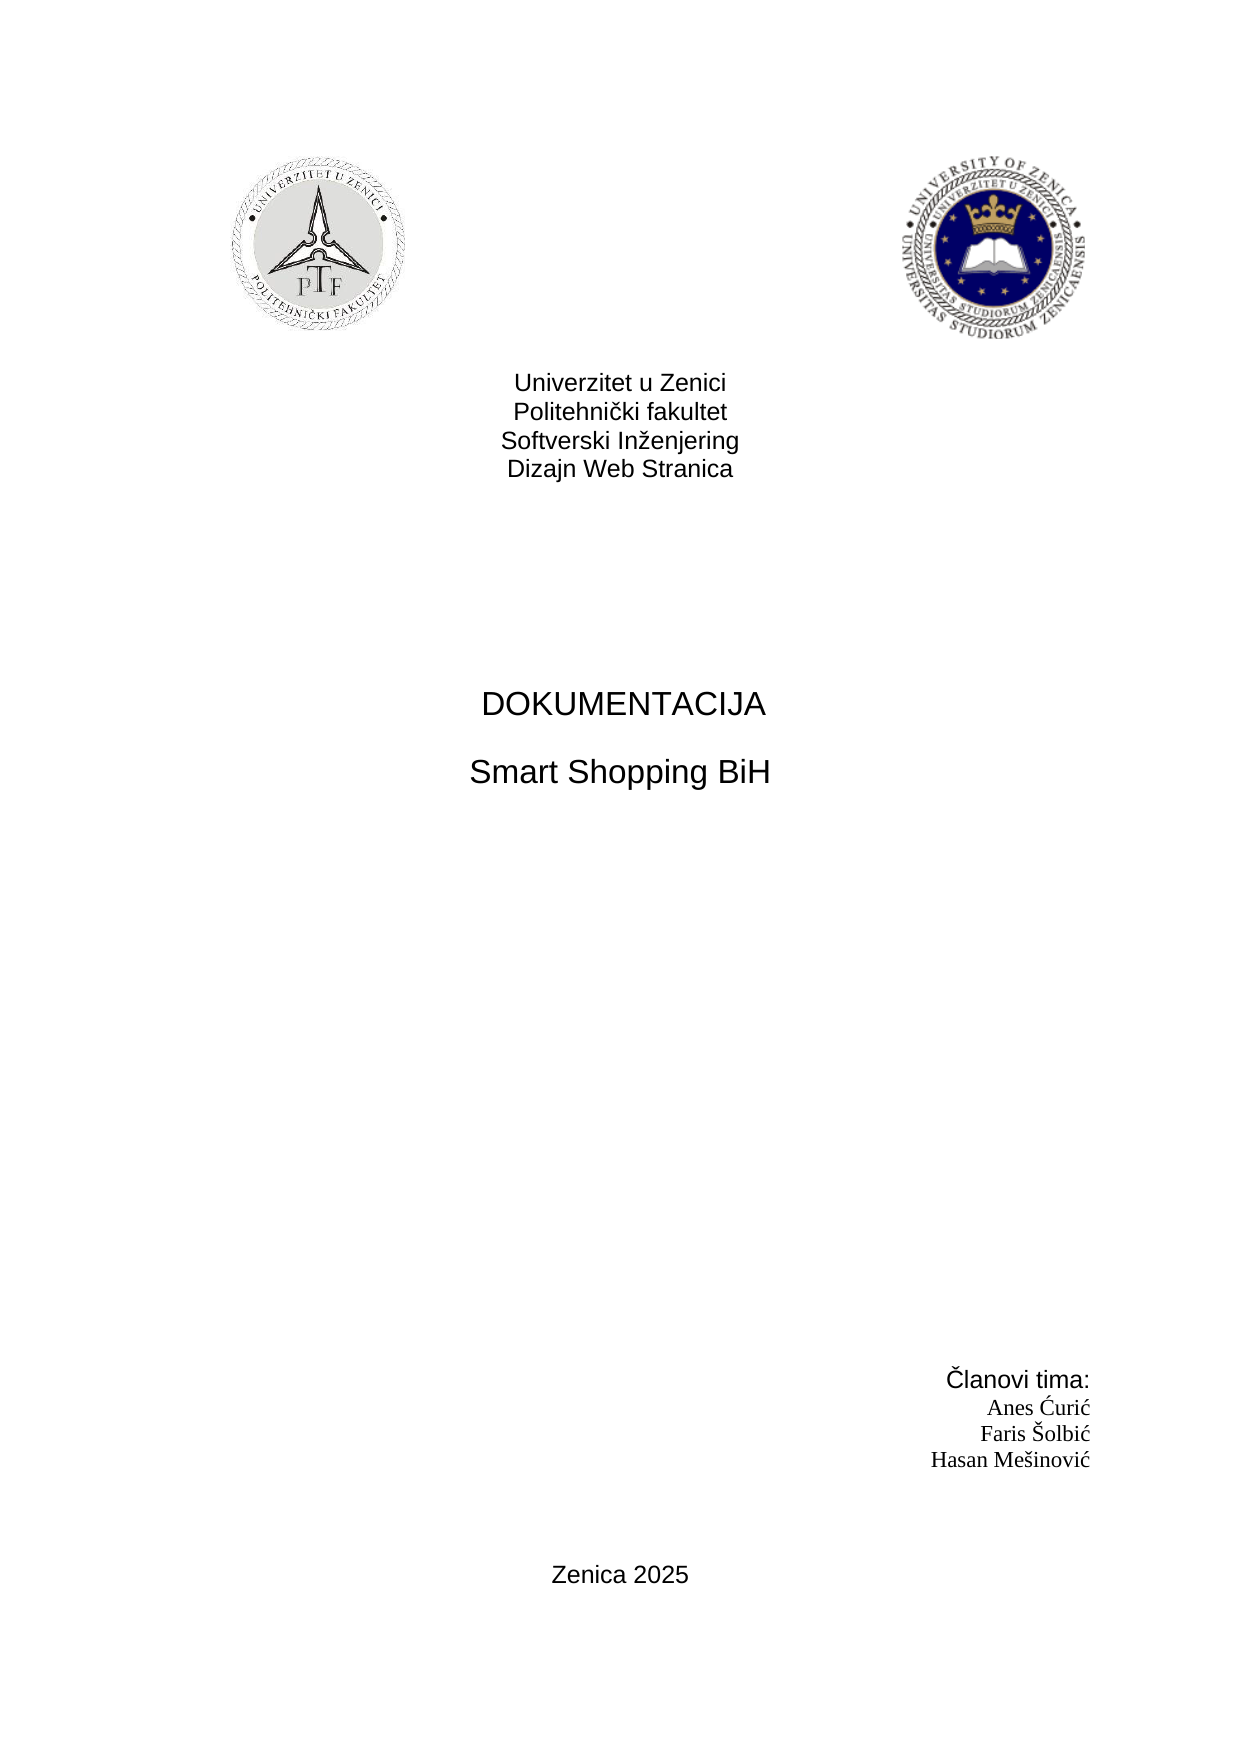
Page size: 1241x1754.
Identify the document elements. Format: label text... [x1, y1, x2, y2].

text Politehnički fakultet [150, 397, 1090, 426]
text Softverski Inženjering [150, 426, 1090, 454]
text DOKUMENTACIJA [150, 684, 1090, 723]
text Anes Ćurić [445, 1394, 1090, 1420]
text Dizajn Web Stranica [150, 454, 1090, 483]
text Hasan Mešinović [445, 1447, 1090, 1473]
text Smart Shopping BiH [150, 752, 1090, 790]
text Članovi tima: [445, 1365, 1090, 1394]
text Faris Šolbić [445, 1420, 1090, 1447]
text Univerzitet u Zenici [150, 368, 1090, 397]
text Zenica 2025 [150, 1560, 1090, 1589]
picture [223, 150, 413, 339]
